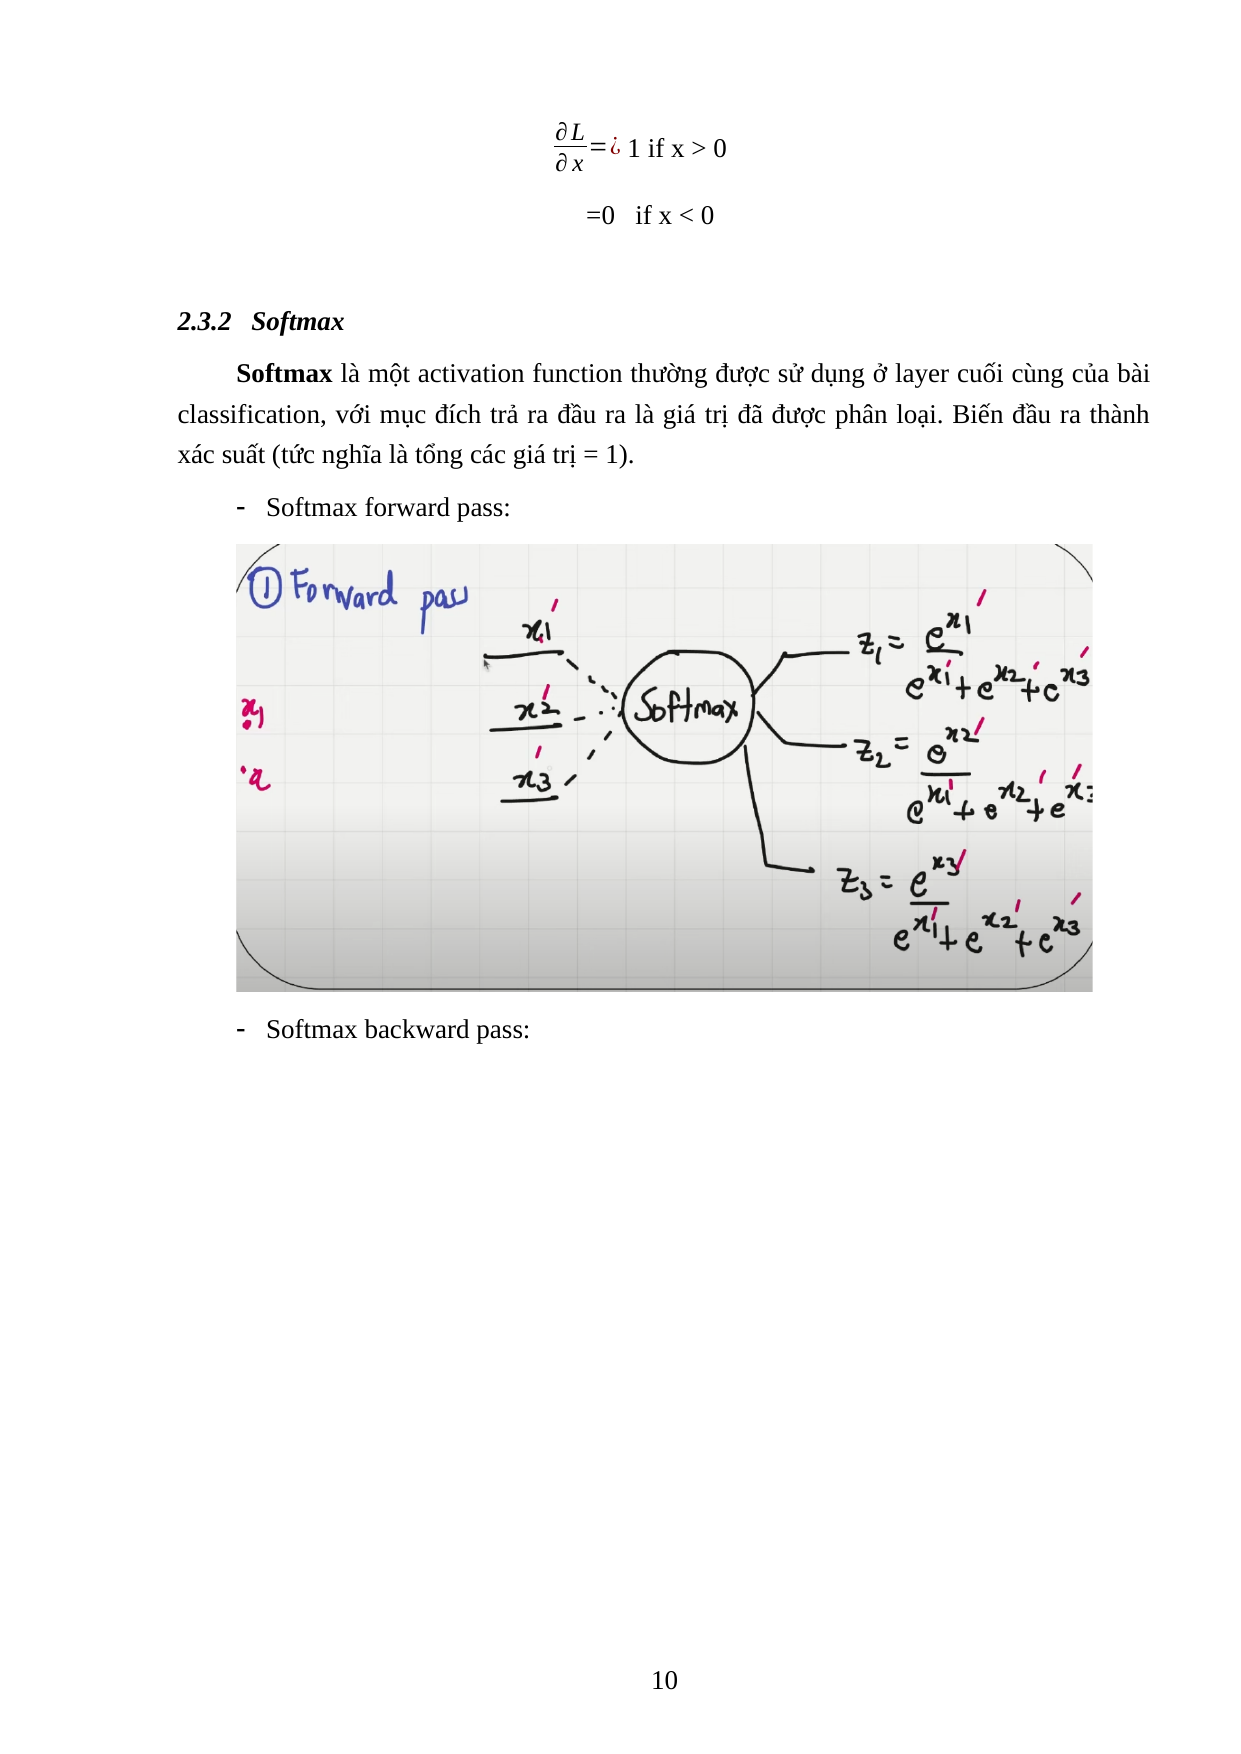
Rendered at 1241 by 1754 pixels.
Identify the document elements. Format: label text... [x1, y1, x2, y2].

list 1 if x > 0 [266, 118, 1152, 177]
subtitle Softmax [177, 305, 1152, 336]
text Softmax forward pass: [236, 491, 1152, 523]
picture [236, 544, 1093, 992]
list =0 if x < 0 [266, 199, 1152, 230]
text Softmax là một activation function thường được sử dụng ở layer cuối cùng của bài classification, với mục đích trả ra đầu ra là giá trị đã được phân loại. Biến đầu ra thành xác suất (tức nghĩa là tổng các giá trị = 1). [177, 358, 1152, 469]
text Softmax backward pass: [236, 1013, 1152, 1045]
